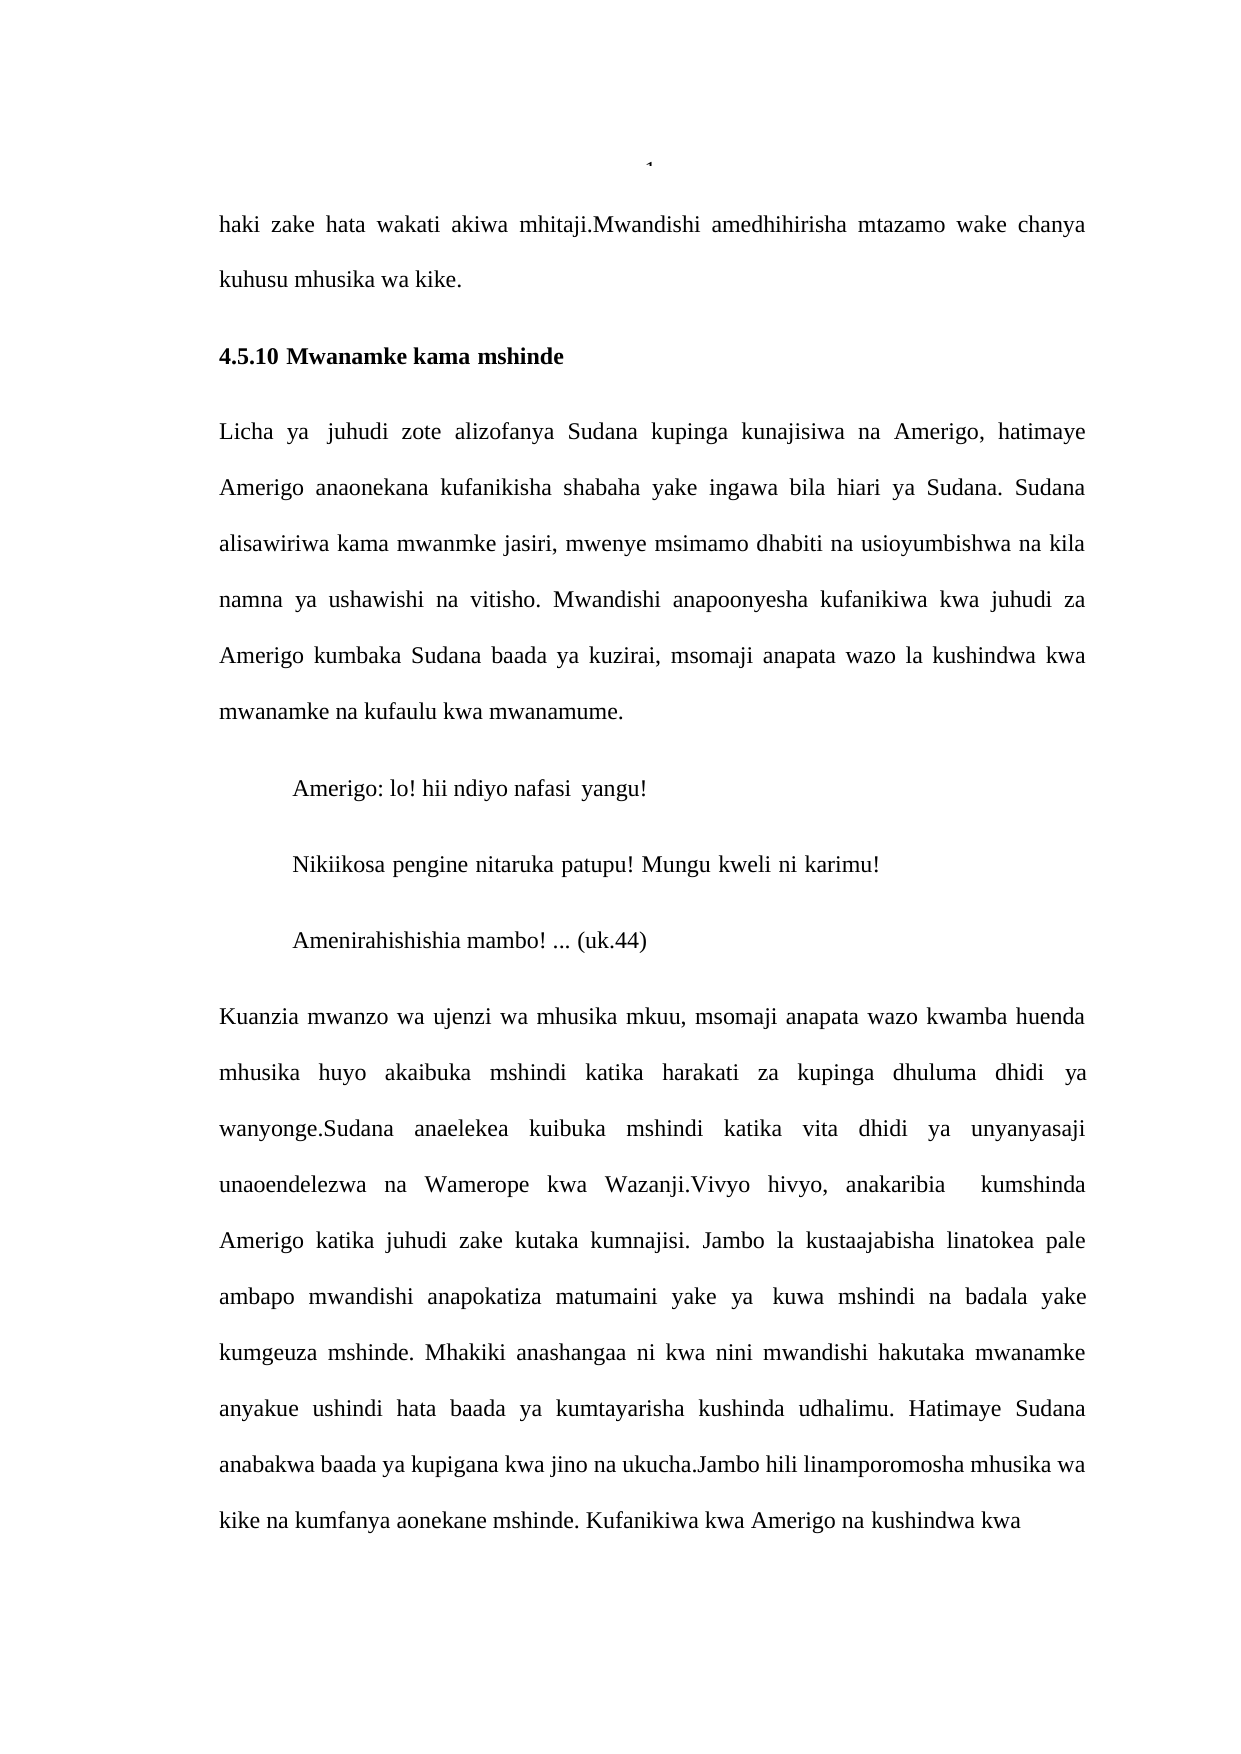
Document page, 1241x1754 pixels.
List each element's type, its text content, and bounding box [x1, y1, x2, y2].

text Licha ya juhudi zote alizofanya Sudana kupinga kunajisiwa na Amerigo, hatimaye Amerigo anaonekana kufanikisha shabaha yake ingawa bila hiari ya Sudana. Sudana alisawiriwa kama mwanmke jasiri, mwenye msimamo dhabiti na usioyumbishwa na kila namna ya ushawishi na vitisho. Mwandishi anapoonyesha kufanikiwa kwa juhudi za Amerigo kumbaka Sudana baada ya kuzirai, msomaji anapata wazo la kushindwa kwa mwanamke na kufaulu kwa mwanamume. [219, 417, 1087, 725]
text Amerigo: lo! hii ndiyo nafasi yangu! [292, 774, 1134, 801]
text Nikiikosa pengine nitaruka patupu! Mungu kweli ni karimu! Amenirahishishia mambo! ... (uk.44) [292, 850, 881, 954]
subtitle Mwanamke kama mshinde [219, 342, 1134, 369]
text haki zake hata wakati akiwa mhitaji.Mwandishi amedhihirisha mtazamo wake chanya kuhusu mhusika wa kike. [219, 209, 1087, 293]
text Kuanzia mwanzo wa ujenzi wa mhusika mkuu, msomaji anapata wazo kwamba huenda mhusika huyo akaibuka mshindi katika harakati za kupinga dhuluma dhidi ya wanyonge.Sudana anaelekea kuibuka mshindi katika vita dhidi ya unyanyasaji unaoendelezwa na Wamerope kwa Wazanji.Vivyo hivyo, anakaribia kumshinda Amerigo katika juhudi zake kutaka kumnajisi. Jambo la kustaajabisha linatokea pale ambapo mwandishi anapokatiza matumaini yake ya kuwa mshindi na badala yake kumgeuza mshinde. Mhakiki anashangaa ni kwa nini mwandishi hakutaka mwanamke anyakue ushindi hata baada ya kumtayarisha kushinda udhalimu. Hatimaye Sudana anabakwa baada ya kupigana kwa jino na ukucha.Jambo hili linamporomosha mhusika wa kike na kumfanya aonekane mshinde. Kufanikiwa kwa Amerigo na kushindwa kwa [219, 1002, 1087, 1533]
